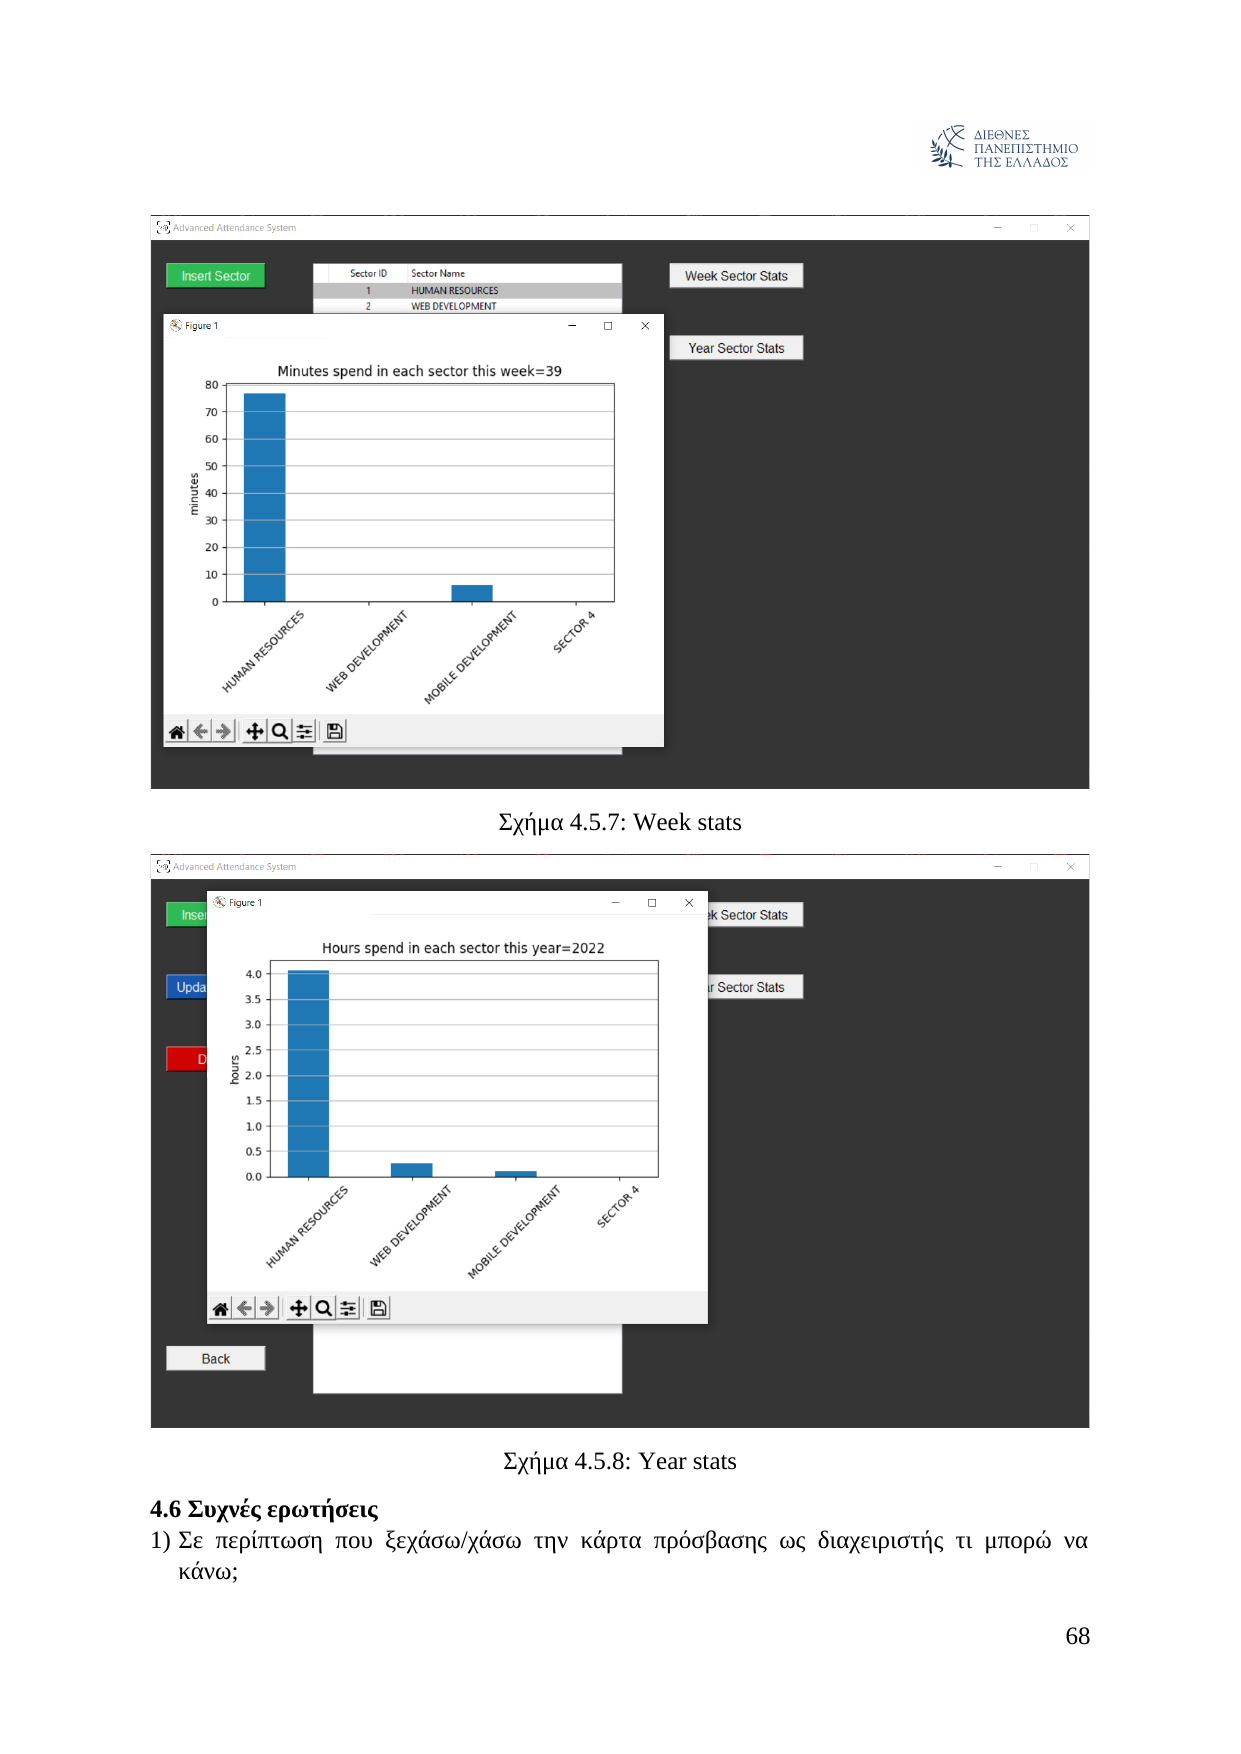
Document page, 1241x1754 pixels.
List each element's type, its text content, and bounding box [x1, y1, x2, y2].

picture [917, 120, 1091, 174]
picture [150, 854, 1090, 1428]
list Σε περίπτωση που ξεχάσω/χάσω την κάρτα πρόσβασης ως διαχειριστής τι μπορώ να κάνω; [150, 1525, 1090, 1585]
text Σχήμα 4.5.7: Week stats [150, 807, 1090, 836]
picture [150, 215, 1090, 789]
subtitle 4.6 Συχνές ερωτήσεις [150, 1494, 1090, 1523]
text Σχήμα 4.5.8: Year stats [150, 1446, 1090, 1475]
